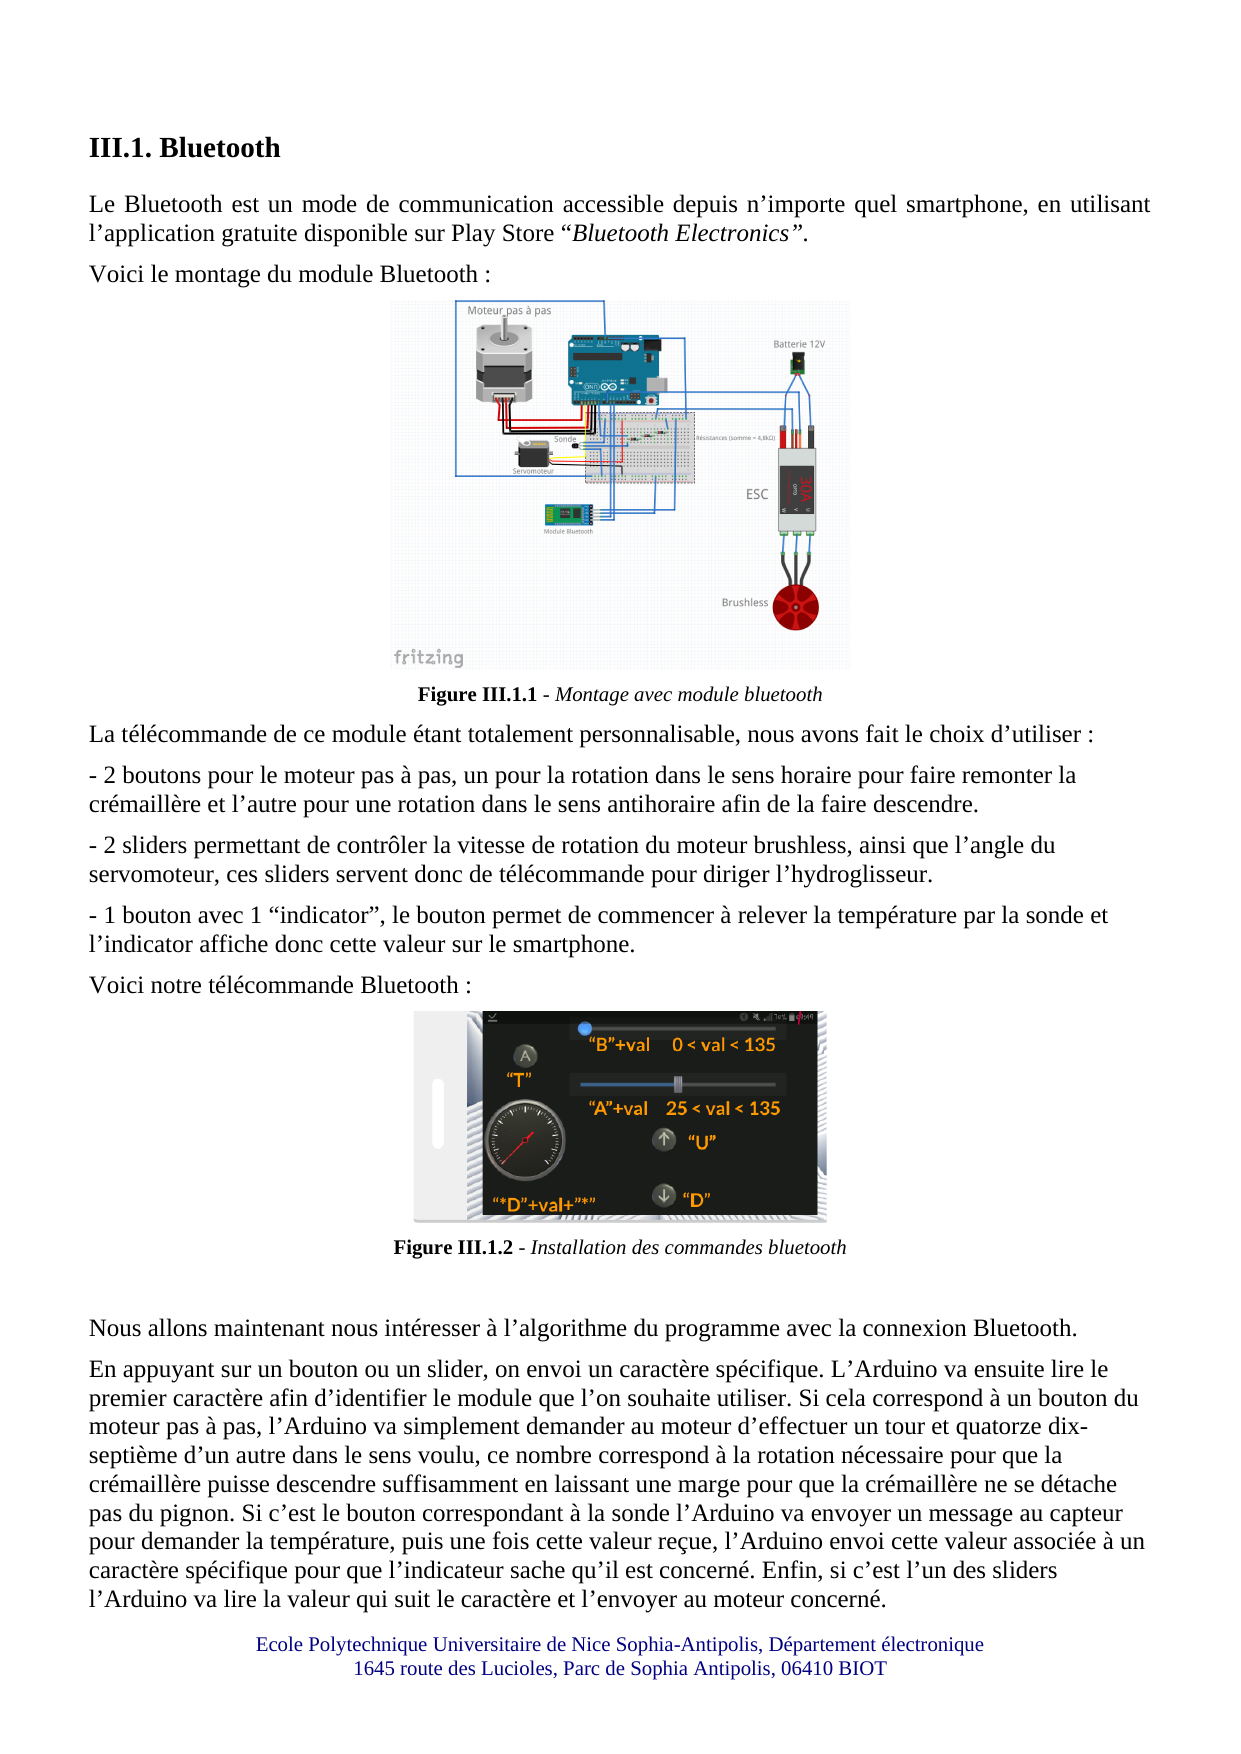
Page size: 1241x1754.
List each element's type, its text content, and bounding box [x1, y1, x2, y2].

text La télécommande de ce module étant totalement personnalisable, nous avons fait le choix d’utiliser : [89, 719, 1152, 748]
text III.1. Bluetooth [89, 130, 1152, 164]
text Nous allons maintenant nous intéresser à l’algorithme du programme avec la connexion Bluetooth. [89, 1313, 1152, 1341]
text En appuyant sur un bouton ou un slider, on envoi un caractère spécifique. L’Arduino va ensuite lire le premier caractère afin d’identifier le module que l’on souhaite utiliser. Si cela correspond à un bouton du moteur pas à pas, l’Arduino va simplement demander au moteur d’effectuer un tour et quatorze dix-septième d’un autre dans le sens voulu, ce nombre correspond à la rotation nécessaire pour que la crémaillère puisse descendre suffisamment en laissant une marge pour que la crémaillère ne se détache pas du pignon. Si c’est le bouton correspondant à la sonde l’Arduino va envoyer un message au capteur pour demander la température, puis une fois cette valeur reçue, l’Arduino envoi cette valeur associée à un caractère spécifique pour que l’indicateur sache qu’il est concerné. Enfin, si c’est l’un des sliders l’Arduino va lire la valeur qui suit le caractère et l’envoyer au moteur concerné. [89, 1354, 1152, 1613]
text Figure III.1.2 - Installation des commandes bluetooth [89, 1235, 1152, 1259]
text - 1 bouton avec 1 “indicator”, le bouton permet de commencer à relever la température par la sonde et l’indicator affiche donc cette valeur sur le smartphone. [89, 900, 1152, 958]
text - 2 sliders permettant de contrôler la vitesse de rotation du moteur brushless, ainsi que l’angle du servomoteur, ces sliders servent donc de télécommande pour diriger l’hydroglisseur. [89, 830, 1152, 888]
picture [413, 1011, 827, 1223]
text Figure III.1.1 - Montage avec module bluetooth [89, 682, 1152, 706]
text Voici notre télécommande Bluetooth : [89, 970, 1152, 999]
text - 2 boutons pour le moteur pas à pas, un pour la rotation dans le sens horaire pour faire remonter la crémaillère et l’autre pour une rotation dans le sens antihoraire afin de la faire descendre. [89, 760, 1152, 818]
text Le Bluetooth est un mode de communication accessible depuis n’importe quel smartphone, en utilisant l’application gratuite disponible sur Play Store “Bluetooth Electronics”. [89, 189, 1152, 246]
picture [390, 300, 851, 670]
text Voici le montage du module Bluetooth : [89, 259, 1152, 288]
